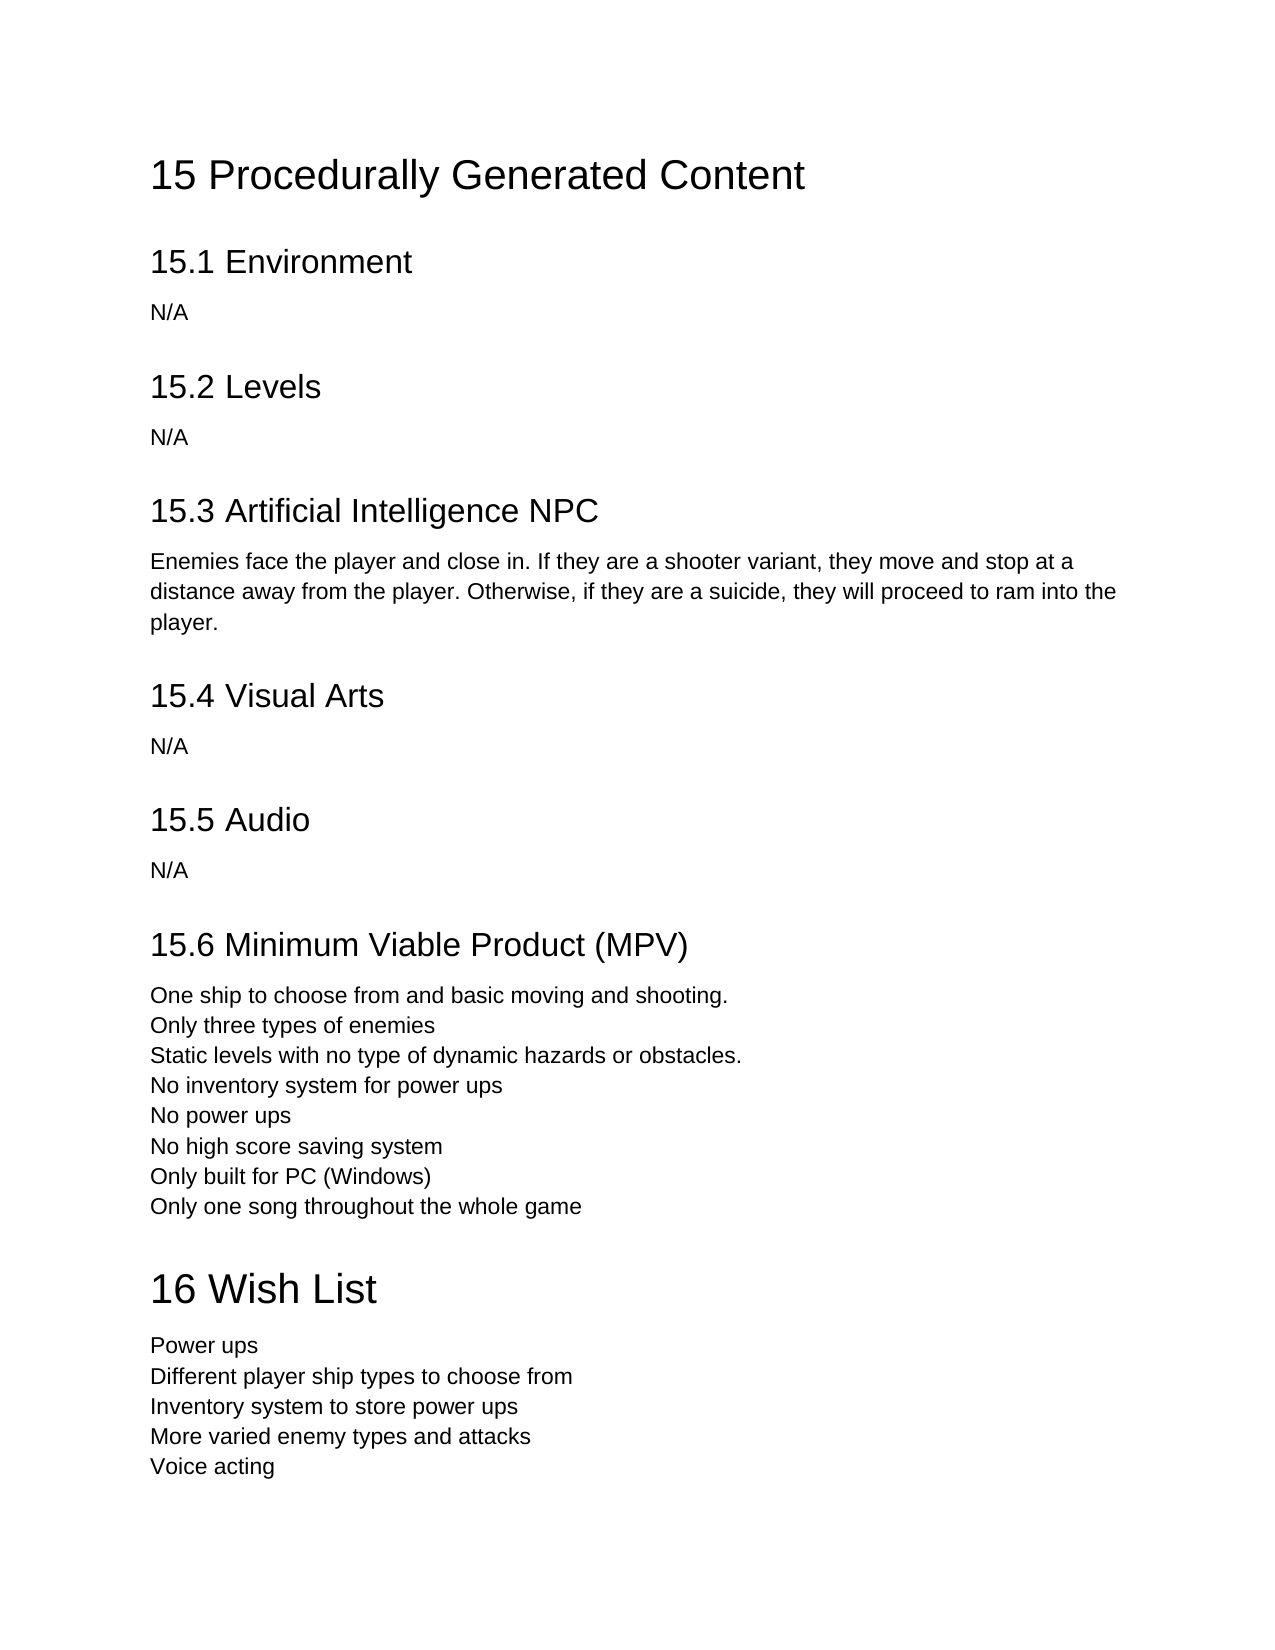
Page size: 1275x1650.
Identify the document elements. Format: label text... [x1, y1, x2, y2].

text Enemies face the player and close in. If they are a shooter variant, they move and stop at a distance away from the player. Otherwise, if they are a suicide, they will proceed to ram into the player. [150, 548, 1125, 635]
text N/A [150, 857, 1125, 883]
text Only one song throughout the whole game [150, 1193, 1125, 1219]
subtitle 15.3 Artificial Intelligence NPC [150, 491, 1125, 530]
text Voice acting [150, 1453, 1125, 1480]
text N/A [150, 424, 1125, 450]
text N/A [150, 733, 1125, 759]
text Only three types of enemies [150, 1012, 1125, 1038]
subtitle 15.5 Audio [150, 801, 1125, 839]
text N/A [150, 299, 1125, 326]
subtitle 15 Procedurally Generated Content [150, 150, 1125, 198]
subtitle 15.1 Environment [150, 243, 1125, 281]
text No inventory system for power ups [150, 1072, 1125, 1098]
subtitle 15.6 Minimum Viable Product (MPV) [150, 925, 1125, 963]
text No high score saving system [150, 1133, 1125, 1159]
text No power ups [150, 1102, 1125, 1129]
text Different player ship types to choose from [150, 1363, 1125, 1389]
text Static levels with no type of dynamic hazards or obstacles. [150, 1042, 1125, 1068]
subtitle 16 Wish List [150, 1265, 1125, 1313]
subtitle 15.2 Levels [150, 367, 1125, 405]
text Power ups [150, 1332, 1125, 1359]
text More varied enemy types and attacks [150, 1423, 1125, 1449]
subtitle 15.4 Visual Arts [150, 676, 1125, 714]
text Only built for PC (Windows) [150, 1163, 1125, 1189]
text Inventory system to store power ups [150, 1393, 1125, 1419]
text One ship to choose from and basic moving and shooting. [150, 982, 1125, 1008]
